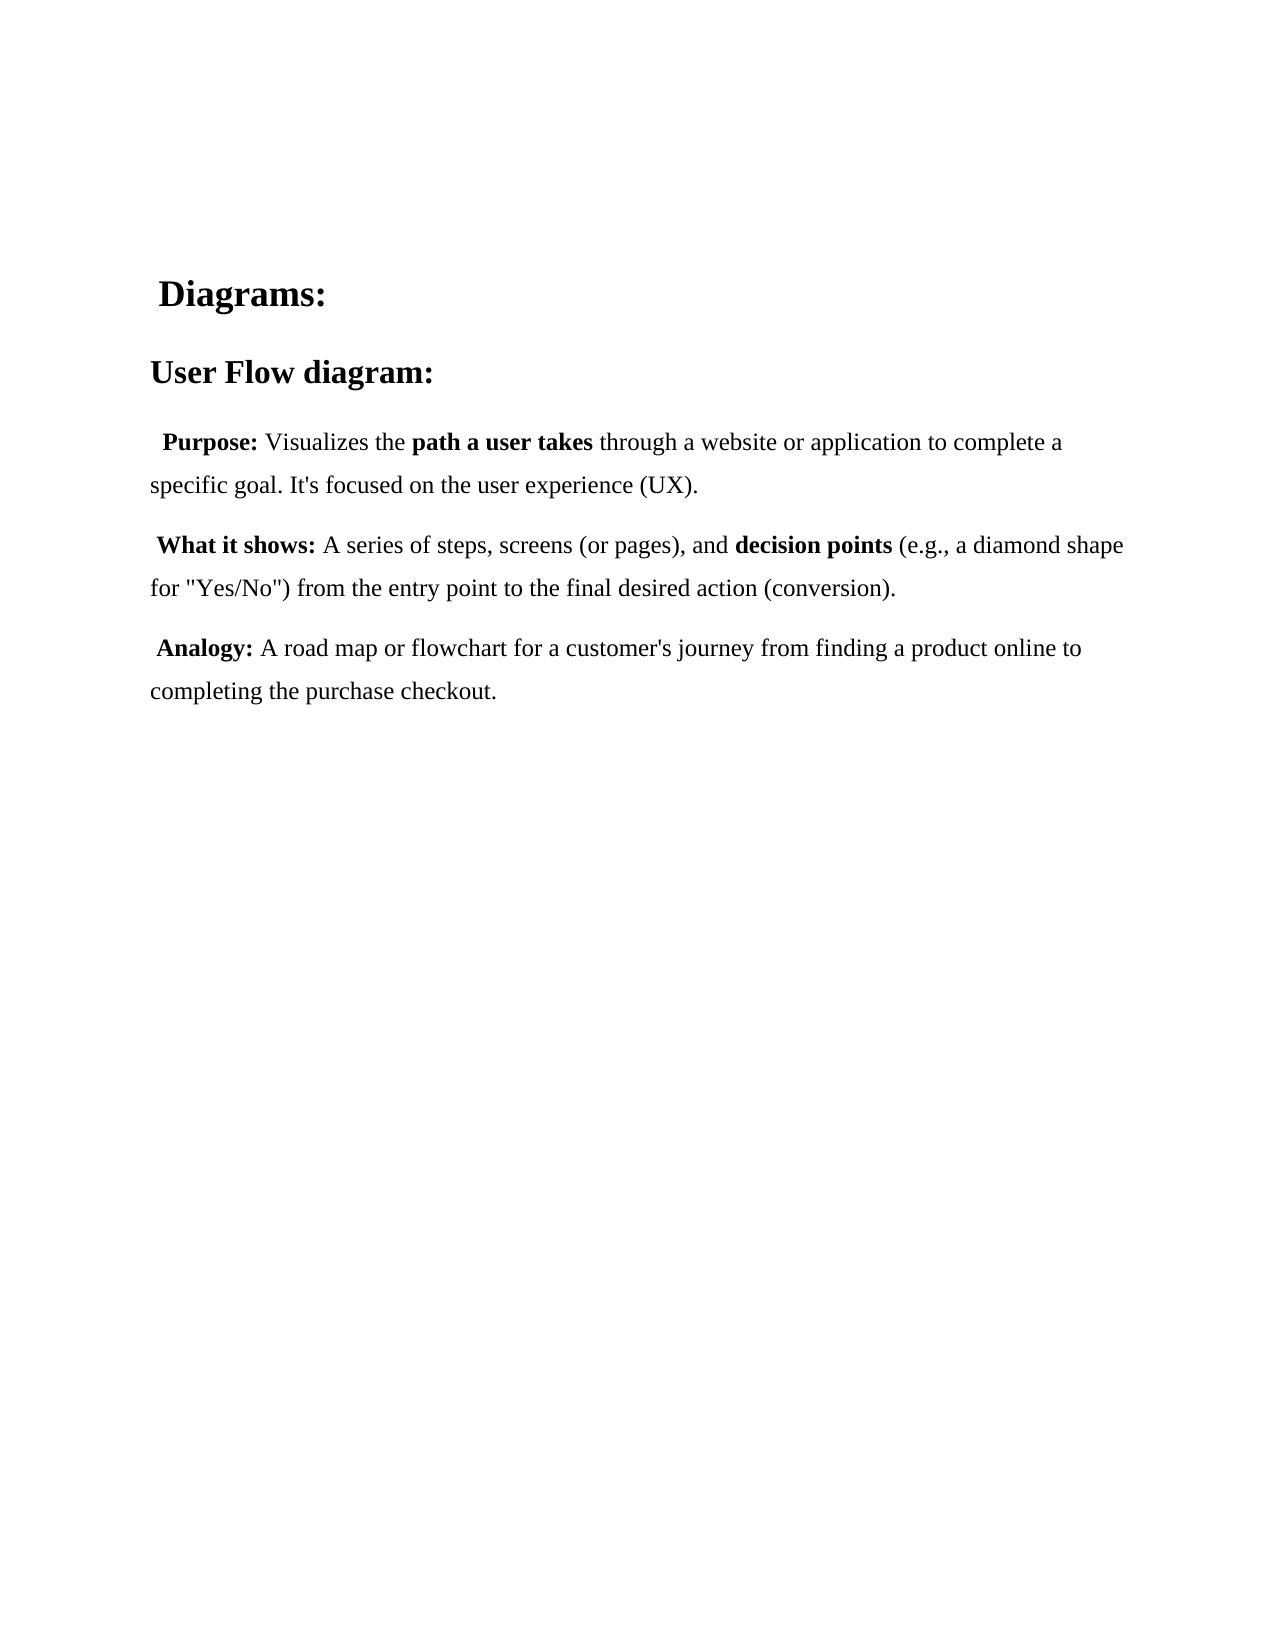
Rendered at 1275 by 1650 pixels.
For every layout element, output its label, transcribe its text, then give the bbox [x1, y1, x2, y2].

text What it shows: A series of steps, screens (or pages), and decision points (e.g., a diamond shape for "Yes/No") from the entry point to the final desired action (conversion). [150, 530, 1125, 602]
text Analogy: A road map or flowchart for a customer's journey from finding a product online to completing the purchase checkout. [150, 633, 1125, 705]
text Purpose: Visualizes the path a user takes through a website or application to complete a specific goal. It's focused on the user experience (UX). [150, 427, 1125, 499]
text User Flow diagram: [150, 353, 1125, 391]
text Diagrams: [150, 271, 1125, 314]
